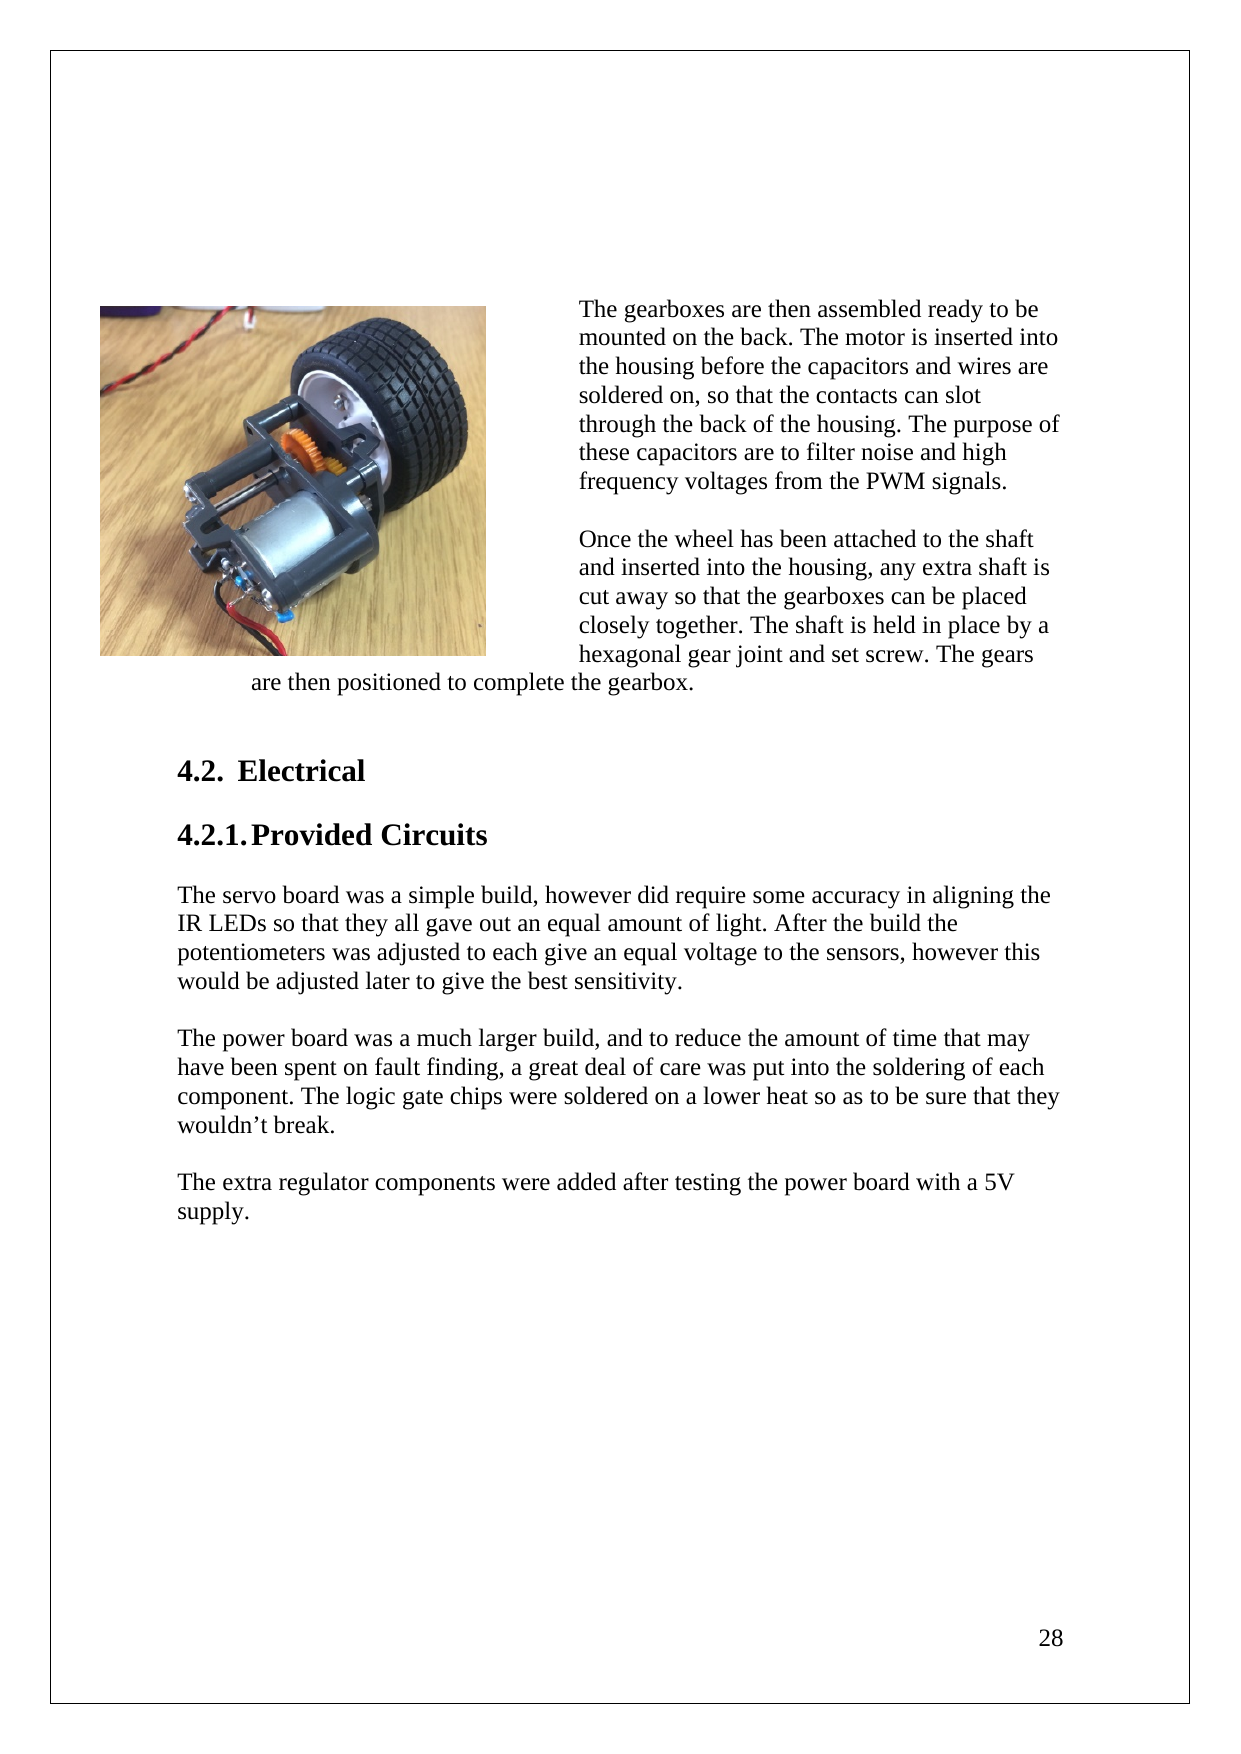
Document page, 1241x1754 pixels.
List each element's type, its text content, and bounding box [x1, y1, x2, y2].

text The servo board was a simple build, however did require some accuracy in aligning the IR LEDs so that they all gave out an equal amount of light. After the build the potentiometers was adjusted to each give an equal voltage to the sensors, however this would be adjusted later to give the best sensitivity. [177, 880, 1063, 995]
text The gearboxes are then assembled ready to be mounted on the back. The motor is inserted into the housing before the capacitors and wires are soldered on, so that the contacts can slot through the back of the housing. The purpose of these capacitors are to filter noise and high frequency voltages from the PWM signals. [251, 294, 1063, 495]
subtitle Electrical [177, 752, 1063, 788]
subtitle Provided Circuits [177, 816, 1063, 852]
picture [98, 306, 486, 657]
text Once the wheel has been attached to the shaft and inserted into the housing, any extra shaft is cut away so that the gearboxes can be placed closely together. The shaft is held in place by a hexagonal gear joint and set screw. The gears are then positioned to complete the gearbox. [251, 524, 1063, 696]
text The extra regulator components were added after testing the power board with a 5V supply. [177, 1167, 1063, 1225]
text The power board was a much larger build, and to reduce the amount of time that may have been spent on fault finding, a great deal of care was put into the soldering of each component. The logic gate chips were soldered on a lower heat so as to be sure that they wouldn’t break. [177, 1023, 1063, 1138]
